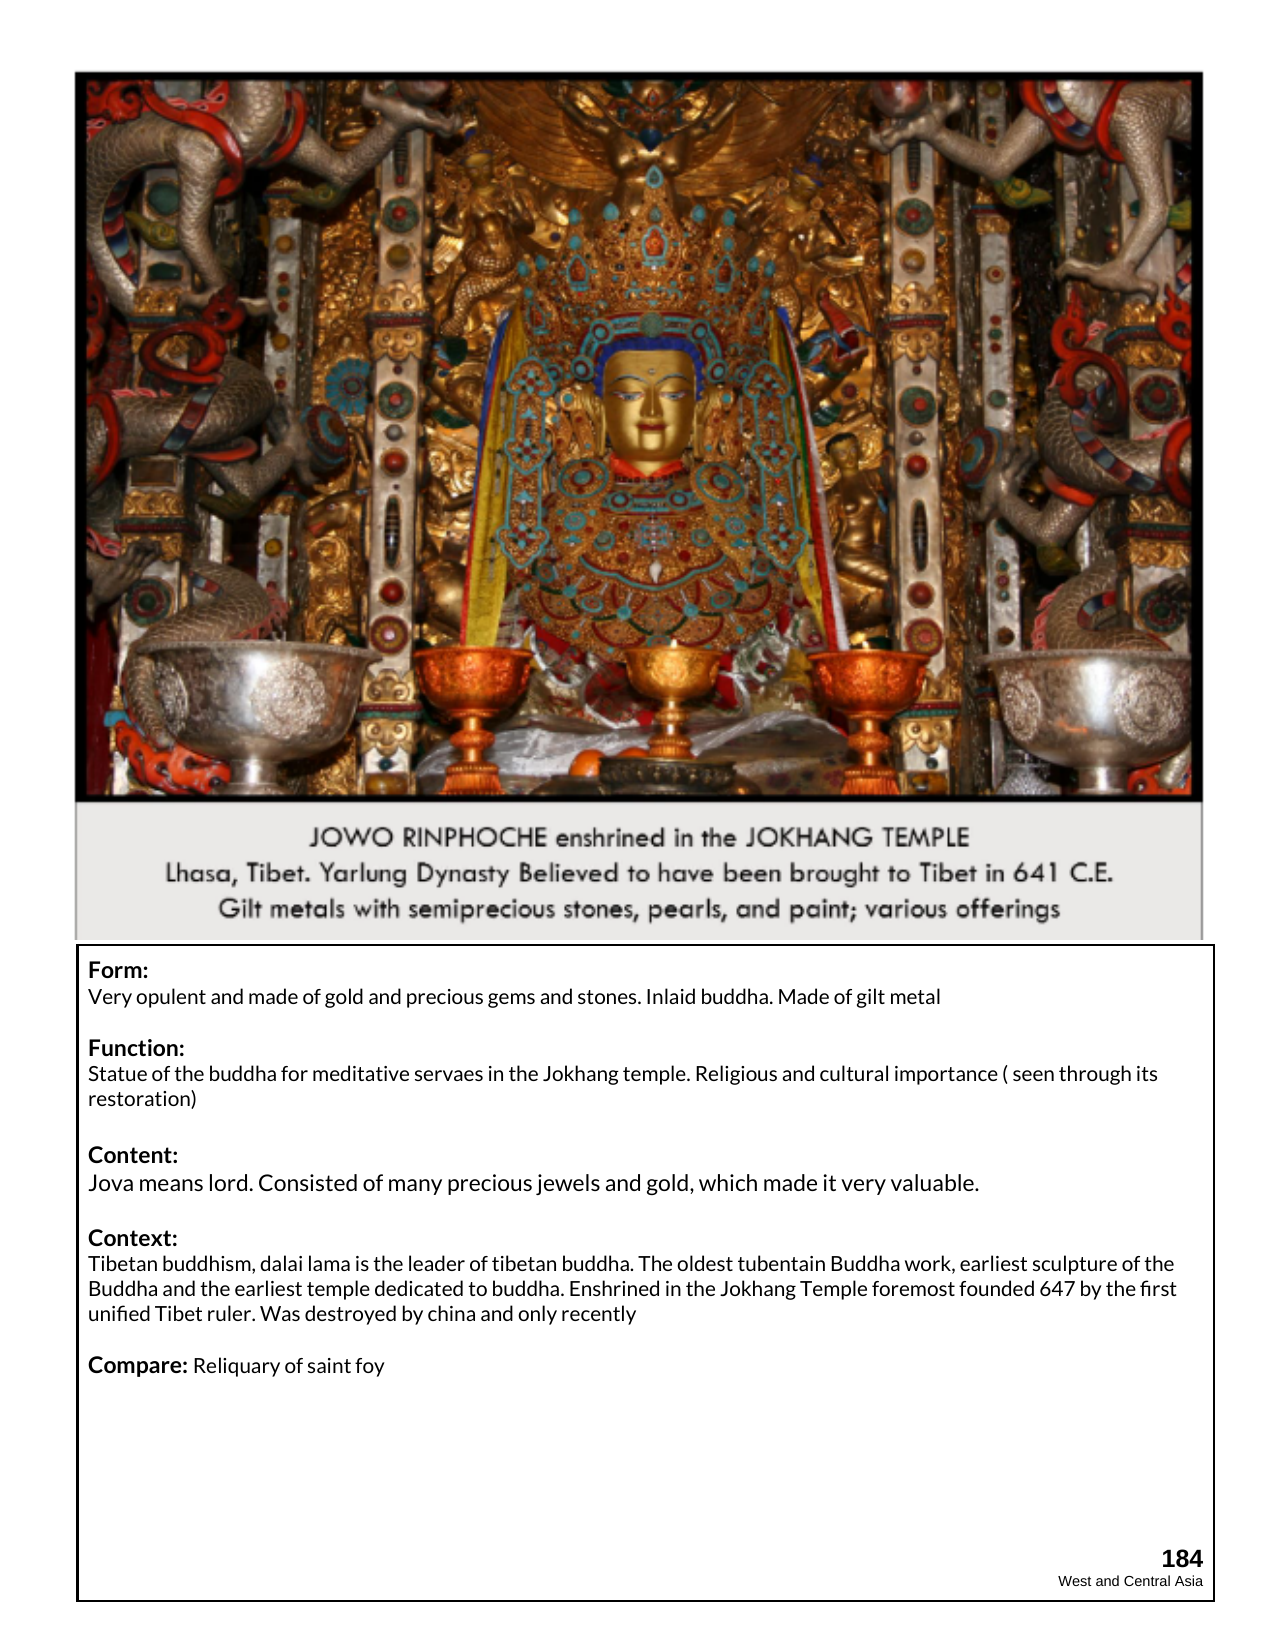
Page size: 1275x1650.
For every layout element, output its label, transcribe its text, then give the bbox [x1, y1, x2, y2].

table_header Form: Very opulent and made of gold and precious gems and stones. Inlaid buddha. Made of gilt metal Function: Statue of the buddha for meditative servaes in the Jokhang temple. Religious and cultural importance ( seen through its restoration) Content: Jova means lord. Consisted of many precious jewels and gold, which made it very valuable. Context: Tibetan buddhism, dalai lama is the leader of tibetan buddha. The oldest tubentain Buddha work, earliest sculpture of the Buddha and the earliest temple dedicated to buddha. Enshrined in the Jokhang Temple foremost founded 647 by the first unified Tibet ruler. Was destroyed by china and only recently Compare: Reliquary of saint foy 184 West and Central Asia [79, 946, 1213, 1600]
picture [0, 0, 1275, 940]
